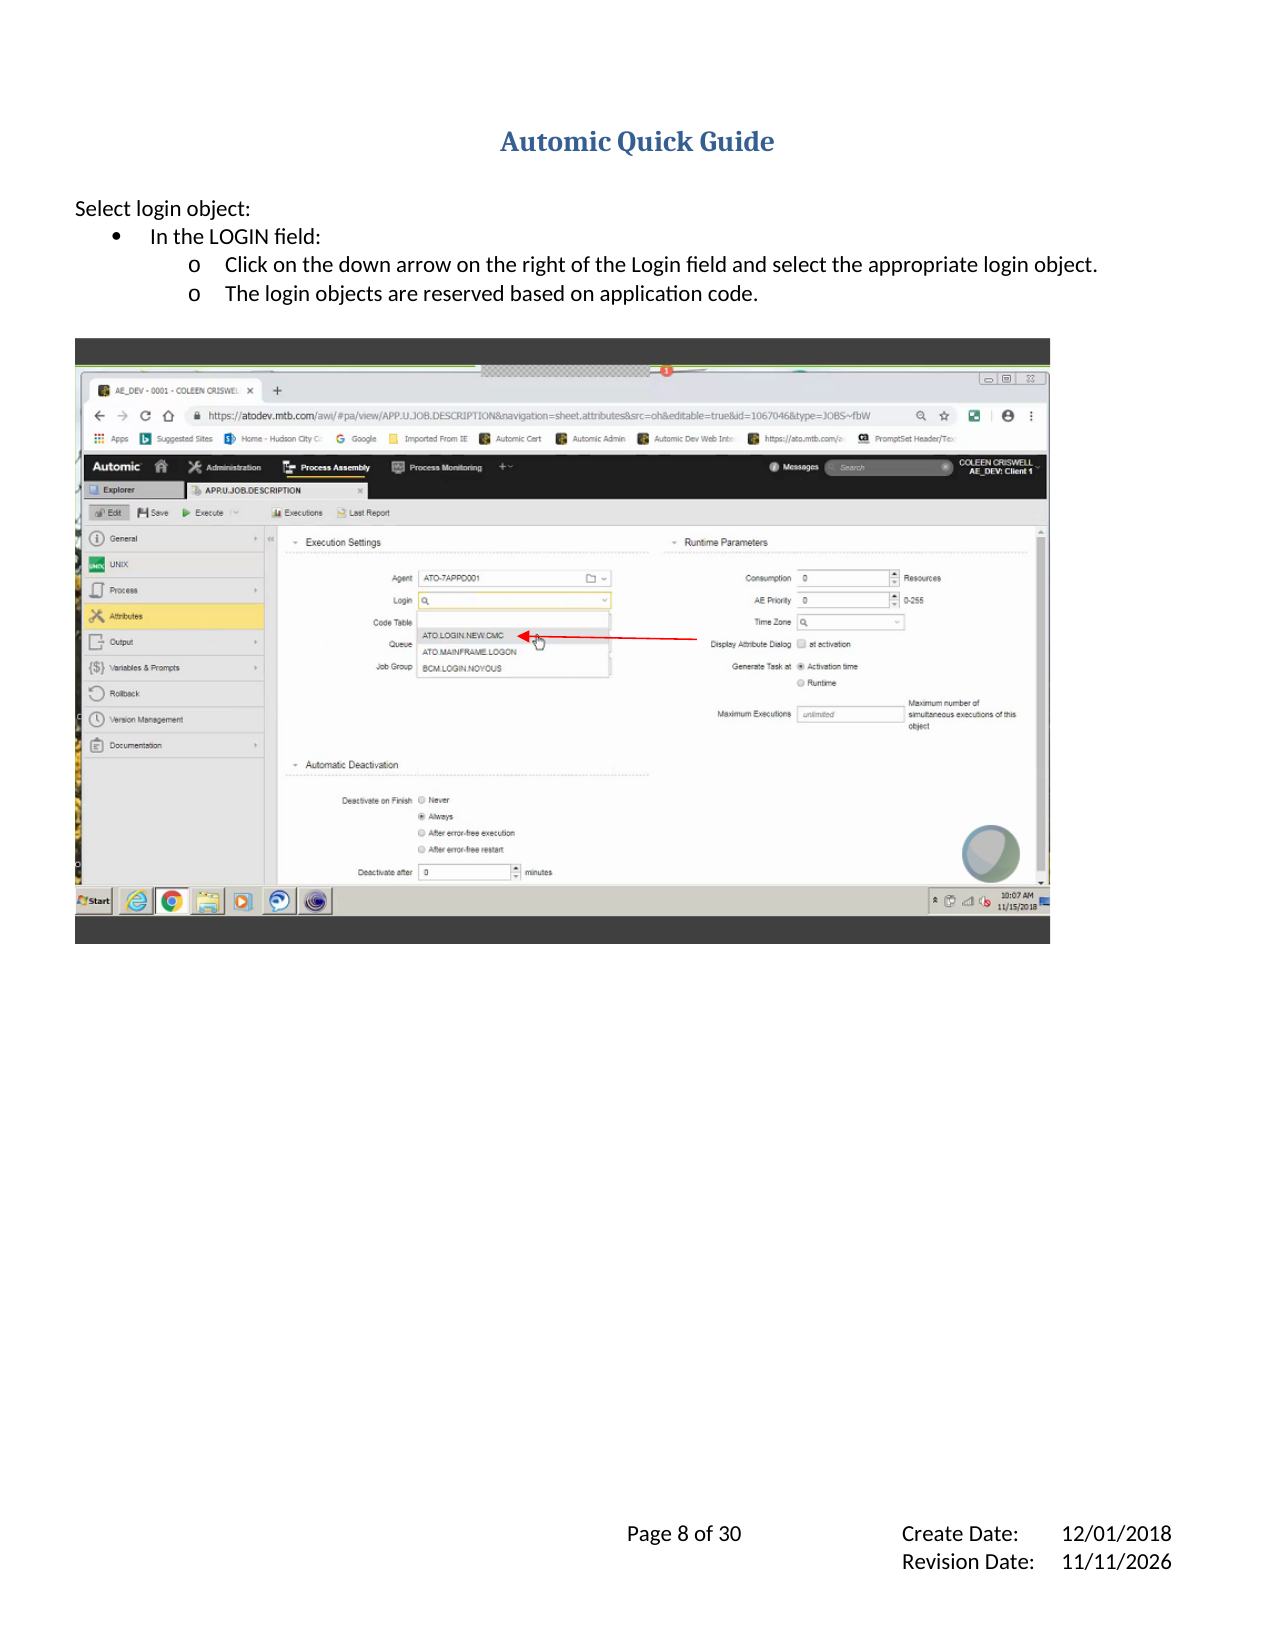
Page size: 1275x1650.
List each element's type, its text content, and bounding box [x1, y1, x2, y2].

list The login objects are reserved based on application code. [187, 279, 1200, 308]
text Select login object: [75, 194, 1200, 222]
picture [75, 336, 1050, 944]
list In the LOGIN field: [112, 222, 1200, 250]
list Click on the down arrow on the right of the Login field and select the appropriate login object. [187, 250, 1200, 279]
